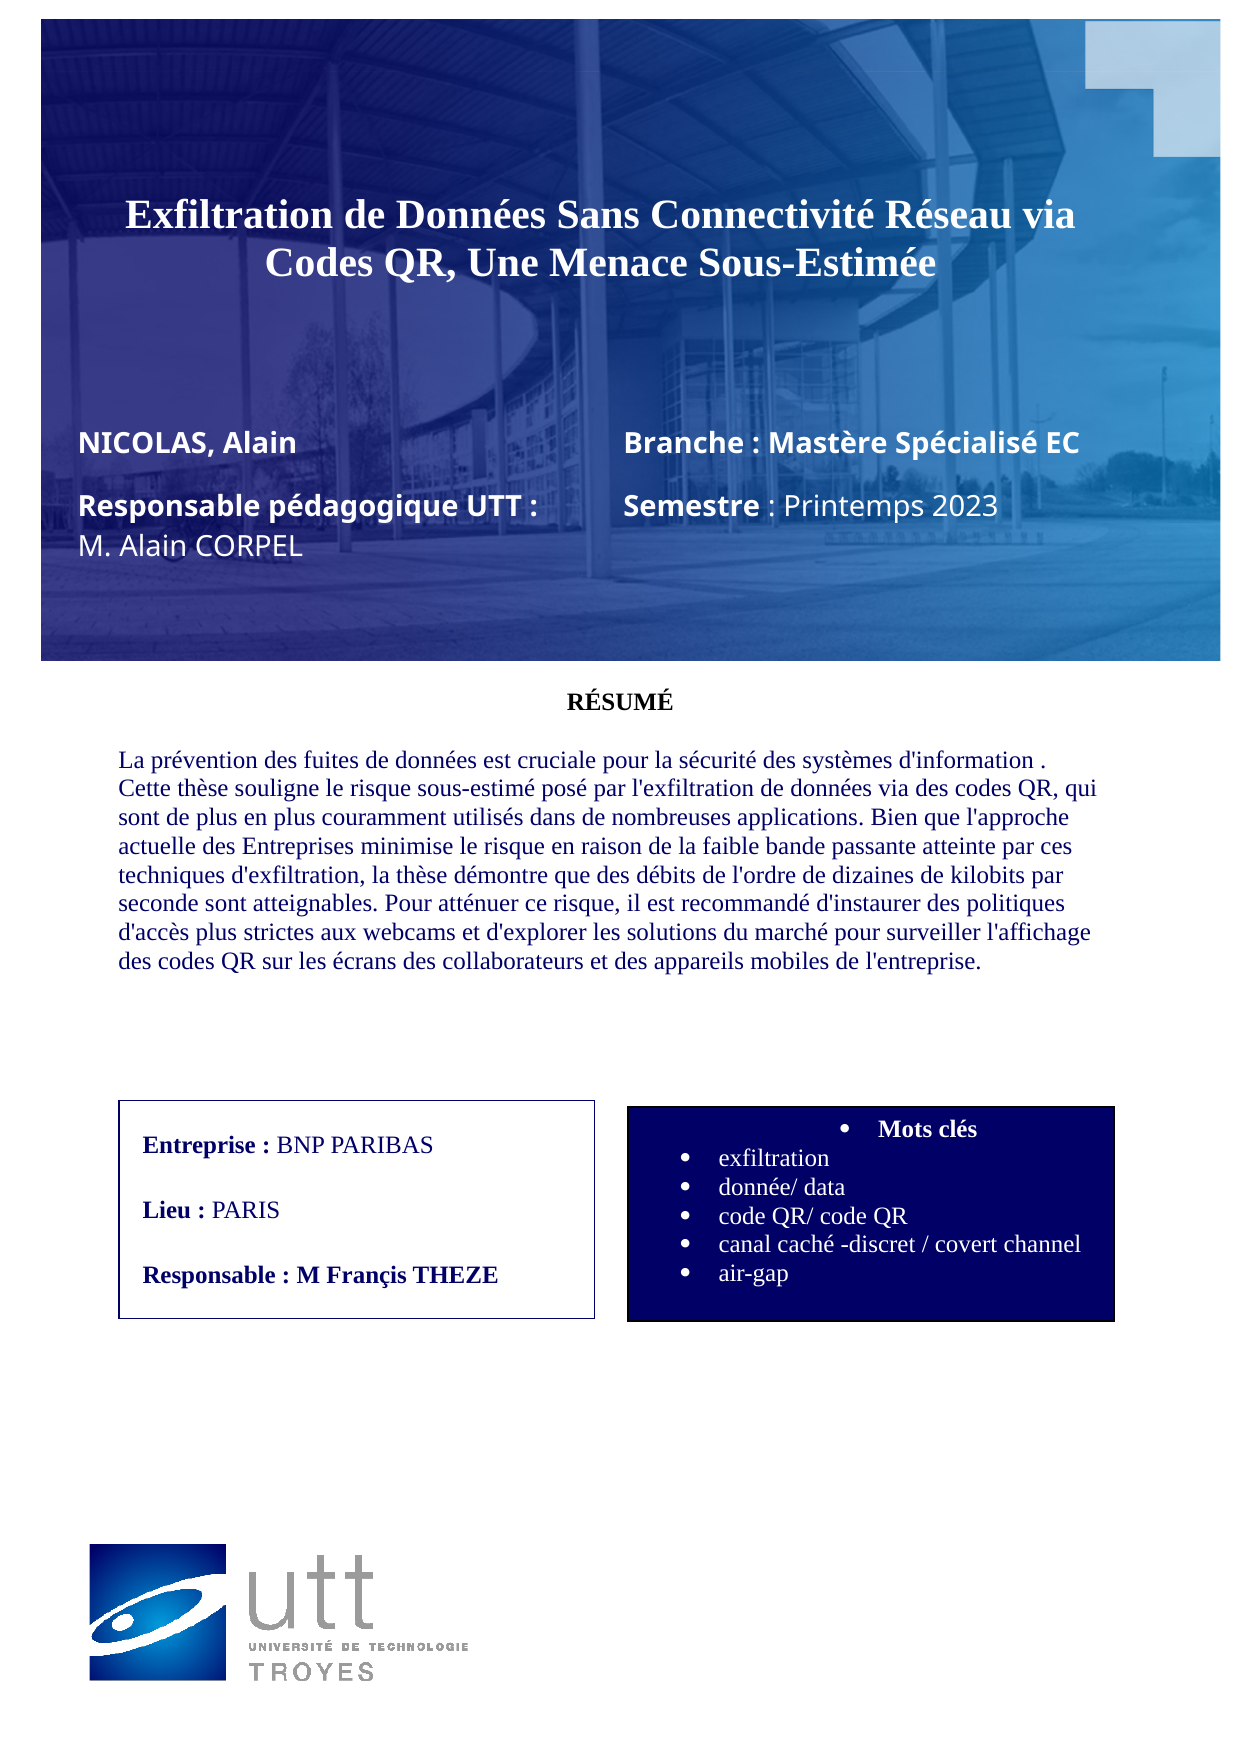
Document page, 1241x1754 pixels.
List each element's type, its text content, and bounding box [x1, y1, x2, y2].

picture [1086, 22, 1220, 156]
picture [89, 1544, 468, 1681]
text La prévention des fuites de données est cruciale pour la sécurité des systèmes d'information . [118, 745, 1122, 773]
text RÉSUMÉ [118, 687, 1122, 716]
text Cette thèse souligne le risque sous-estimé posé par l'exfiltration de données via des codes QR, qui sont de plus en plus couramment utilisés dans de nombreuses applications. Bien que l'approche actuelle des Entreprises minimise le risque en raison de la faible bande passante atteinte par ces techniques d'exfiltration, la thèse démontre que des débits de l'ordre de dizaines de kilobits par seconde sont atteignables. Pour atténuer ce risque, il est recommandé d'instaurer des politiques d'accès plus strictes aux webcams et d'explorer les solutions du marché pour surveiller l'affichage des codes QR sur les écrans des collaborateurs et des appareils mobiles de l'entreprise. [118, 773, 1122, 975]
picture [41, 19, 1221, 661]
